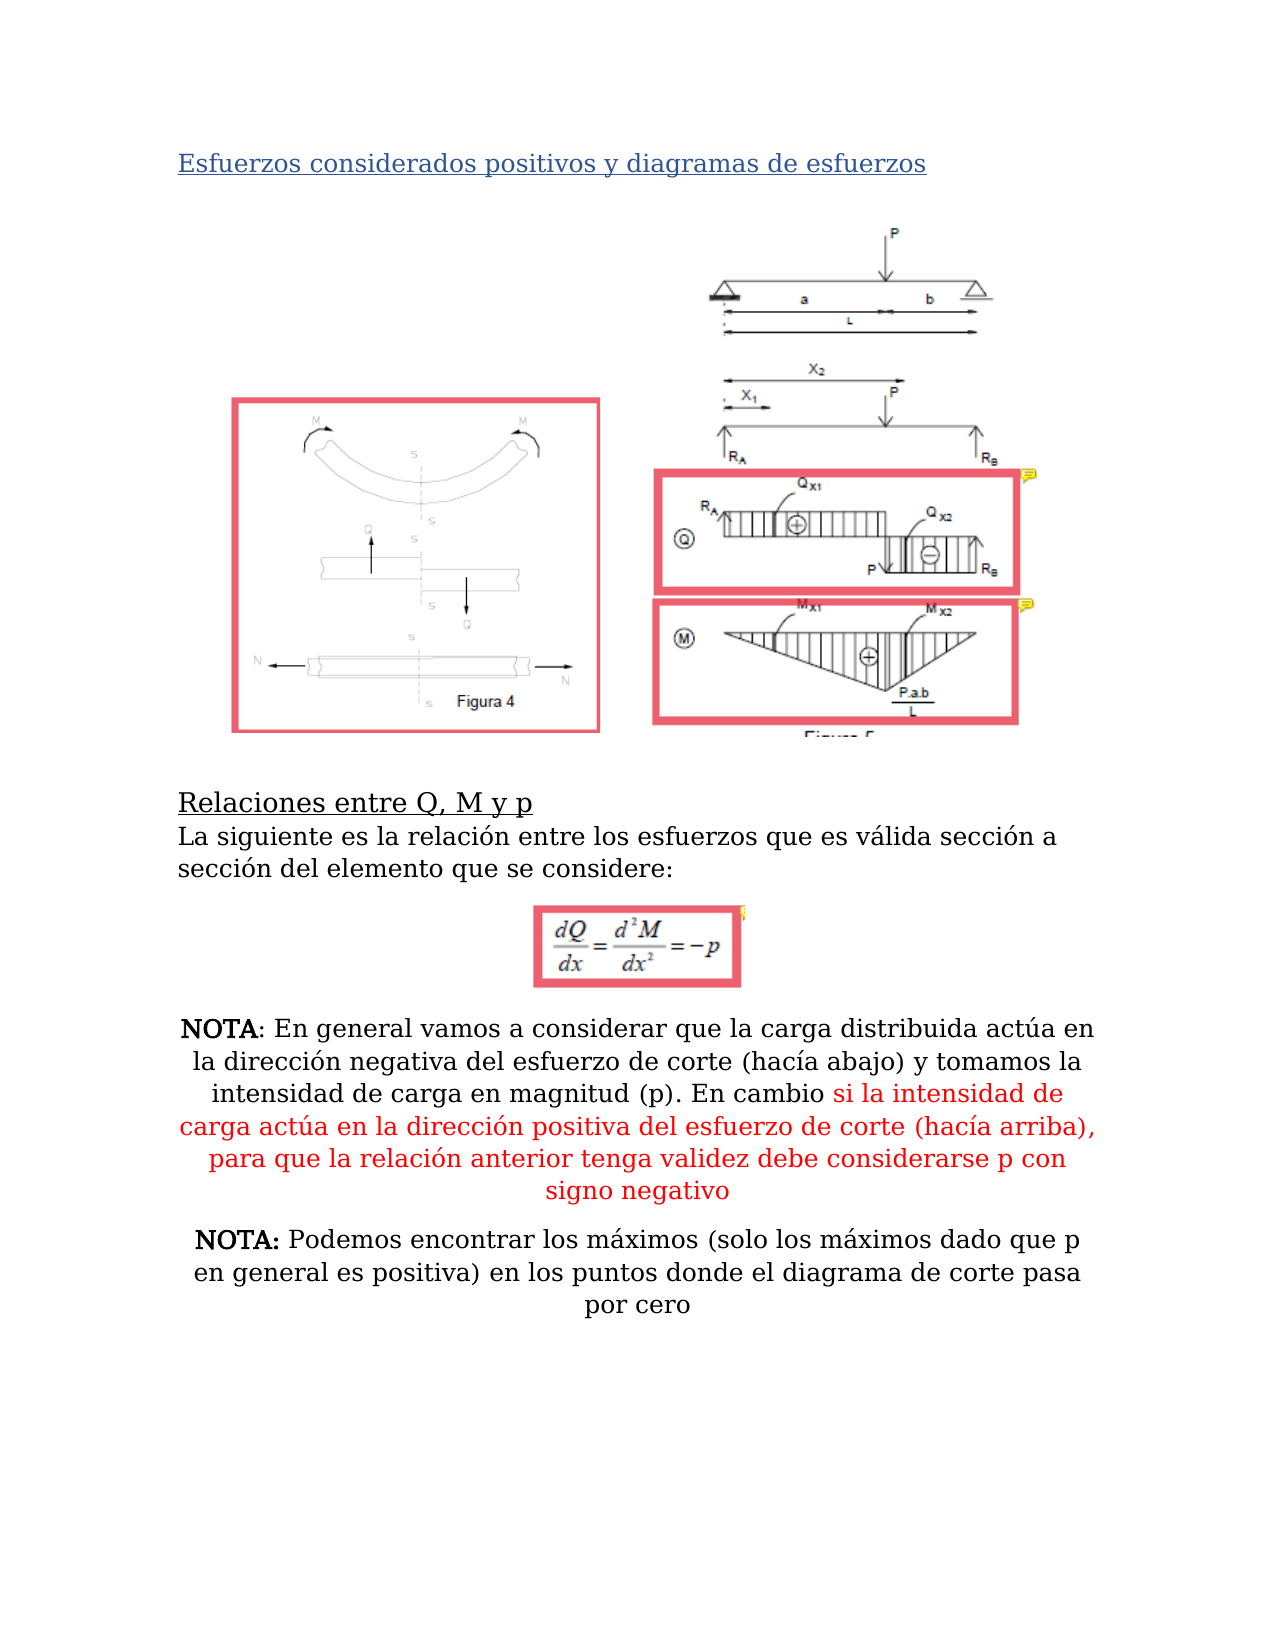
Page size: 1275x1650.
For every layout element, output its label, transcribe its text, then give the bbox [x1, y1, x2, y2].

subtitle Relaciones entre Q, M y p [177, 785, 1098, 818]
text Esfuerzos considerados positivos y diagramas de esfuerzos [177, 148, 1098, 178]
text NOTA: En general vamos a considerar que la carga distribuida actúa en la dirección negativa del esfuerzo de corte (hacía abajo) y tomamos la intensidad de carga en magnitud (p). En cambio si la intensidad de carga actúa en la dirección positiva del esfuerzo de corte (hacía arriba), para que la relación anterior tenga validez debe considerarse p con signo negativo [177, 1013, 1098, 1205]
text La siguiente es la relación entre los esfuerzos que es válida sección a sección del elemento que se considere: [177, 820, 1098, 883]
picture [228, 395, 600, 733]
picture [529, 901, 746, 994]
picture [635, 208, 1038, 737]
text NOTA: Podemos encontrar los máximos (solo los máximos dado que p en general es positiva) en los puntos donde el diagrama de corte pasa por cero [177, 1224, 1098, 1319]
